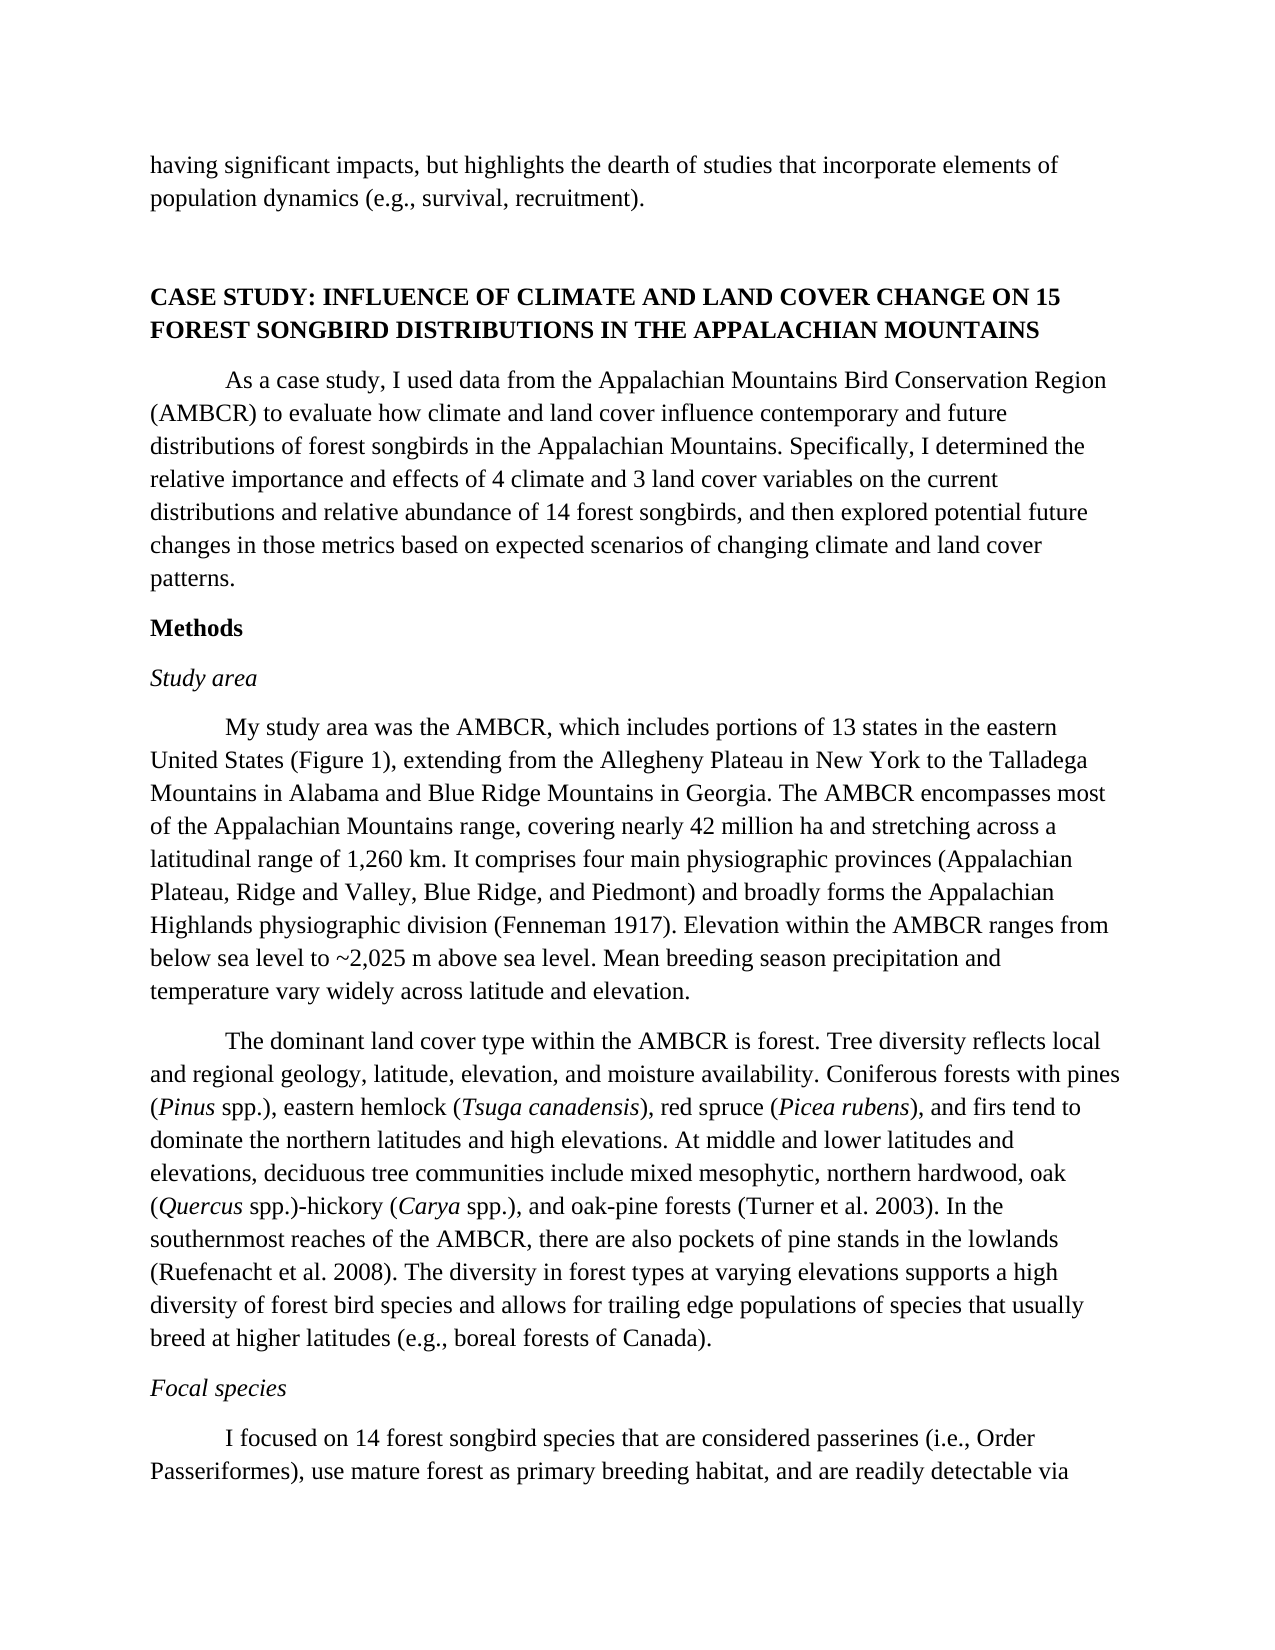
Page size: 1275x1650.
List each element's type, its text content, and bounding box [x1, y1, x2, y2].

text Study area [150, 663, 1125, 691]
text As a case study, I used data from the Appalachian Mountains Bird Conservation Region (AMBCR) to evaluate how climate and land cover influence contemporary and future distributions of forest songbirds in the Appalachian Mountains. Specifically, I determined the relative importance and effects of 4 climate and 3 land cover variables on the current distributions and relative abundance of 14 forest songbirds, and then explored potential future changes in those metrics based on expected scenarios of changing climate and land cover patterns. [150, 365, 1125, 592]
text Focal species [150, 1373, 1125, 1402]
text Methods [150, 613, 1125, 642]
text My study area was the AMBCR, which includes portions of 13 states in the eastern United States (Figure 1), extending from the Allegheny Plateau in New York to the Talladega Mountains in Alabama and Blue Ridge Mountains in Georgia. The AMBCR encompasses most of the Appalachian Mountains range, covering nearly 42 million ha and stretching across a latitudinal range of 1,260 km. It comprises four main physiographic provinces (Appalachian Plateau, Ridge and Valley, Blue Ridge, and Piedmont) and broadly forms the Appalachian Highlands physiographic division (Fenneman 1917). Elevation within the AMBCR ranges from below sea level to ~2,025 m above sea level. Mean breeding season precipitation and temperature vary widely across latitude and elevation. [150, 712, 1125, 1005]
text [150, 150, 1125, 212]
text Case study: influence of climate and land cover change on 15 forest songbird distributions in the Appalachian Mountains [150, 282, 1125, 344]
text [150, 1423, 1125, 1484]
text The dominant land cover type within the AMBCR is forest. Tree diversity reflects local and regional geology, latitude, elevation, and moisture availability. Coniferous forests with pines (Pinus spp.), eastern hemlock (Tsuga canadensis), red spruce (Picea rubens), and firs tend to dominate the northern latitudes and high elevations. At middle and lower latitudes and elevations, deciduous tree communities include mixed mesophytic, northern hardwood, oak (Quercus spp.)-hickory (Carya spp.), and oak-pine forests (Turner et al. 2003). In the southernmost reaches of the AMBCR, there are also pockets of pine stands in the lowlands (Ruefenacht et al. 2008). The diversity in forest types at varying elevations supports a high diversity of forest bird species and allows for trailing edge populations of species that usually breed at higher latitudes (e.g., boreal forests of Canada). [150, 1026, 1125, 1352]
